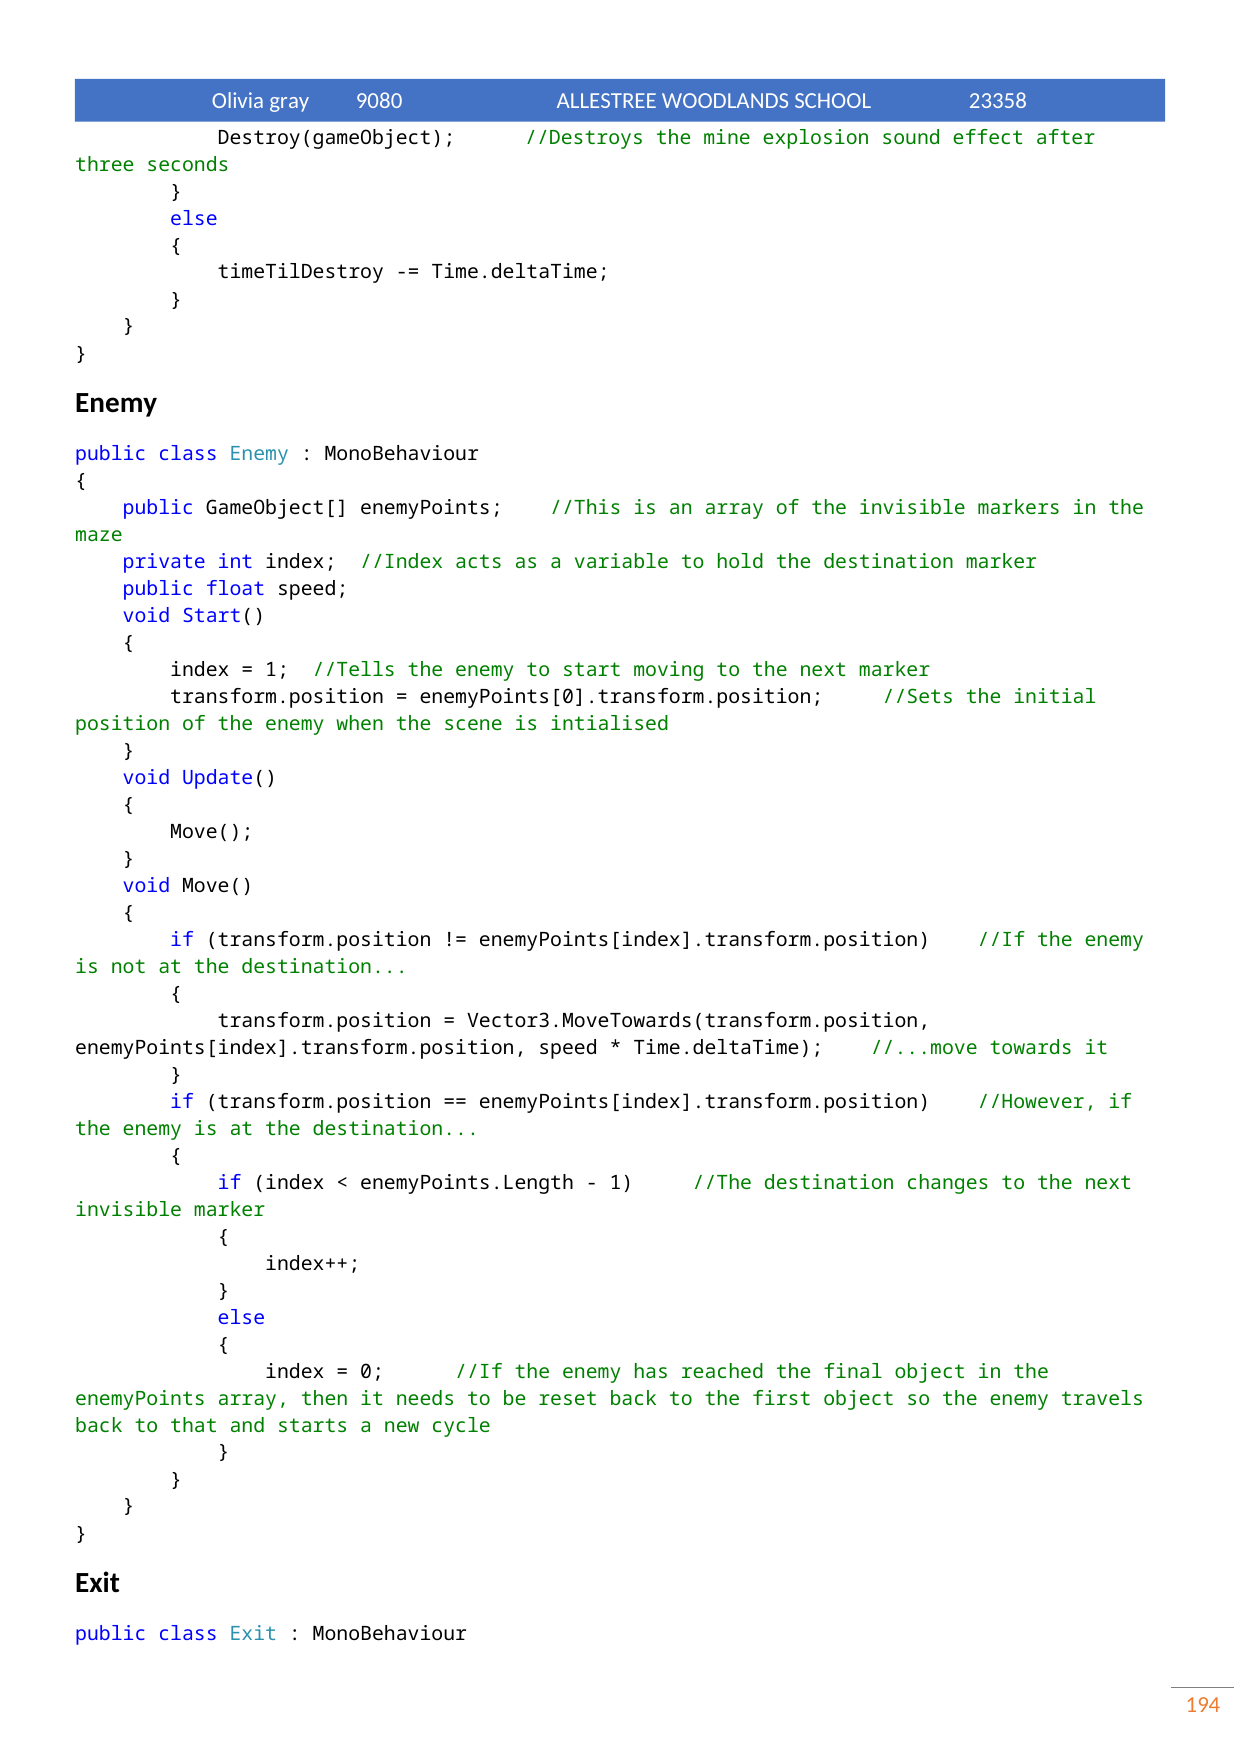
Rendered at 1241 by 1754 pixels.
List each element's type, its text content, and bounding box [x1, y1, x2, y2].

text } [75, 1060, 1165, 1087]
text transform.position = enemyPoints[0].transform.position; //Sets the initial position of the enemy when the scene is intialised [75, 682, 1165, 736]
text else [75, 204, 1165, 231]
text Move(); [75, 817, 1165, 844]
text } [75, 1465, 1165, 1492]
text void Move() [75, 871, 1165, 898]
text Enemy [75, 384, 1165, 420]
text } [75, 1492, 1165, 1519]
text { [75, 1141, 1165, 1168]
text } [75, 1438, 1165, 1465]
text private int index; //Index acts as a variable to hold the destination marker [75, 547, 1165, 574]
text timeTilDestroy -= Time.deltaTime; [75, 258, 1165, 285]
text index = 1; //Tells the enemy to start moving to the next marker [75, 655, 1165, 682]
text } [75, 1519, 1165, 1546]
text { [75, 628, 1165, 655]
text Exit [75, 1564, 1165, 1600]
text } [75, 177, 1165, 204]
text } [75, 339, 1165, 366]
text { [75, 979, 1165, 1006]
text if (transform.position != enemyPoints[index].transform.position) //If the enemy is not at the destination... [75, 925, 1165, 979]
text transform.position = Vector3.MoveTowards(transform.position, enemyPoints[index].transform.position, speed * Time.deltaTime); //...move towards it [75, 1006, 1165, 1060]
text } [75, 736, 1165, 763]
text } [75, 844, 1165, 871]
text { [75, 1222, 1165, 1249]
text void Update() [75, 763, 1165, 790]
text { [75, 790, 1165, 817]
text public float speed; [75, 574, 1165, 601]
text void Start() [75, 601, 1165, 628]
text { [75, 231, 1165, 258]
text } [75, 1276, 1165, 1303]
text { [75, 467, 1165, 493]
text public class Exit : MonoBehaviour [75, 1619, 1165, 1647]
text index = 0; //If the enemy has reached the final object in the enemyPoints array, then it needs to be reset back to the first object so the enemy travels back to that and starts a new cycle [75, 1357, 1165, 1438]
text } [75, 285, 1165, 312]
text else [75, 1303, 1165, 1330]
text Destroy(gameObject); //Destroys the mine explosion sound effect after three seconds [75, 122, 1165, 177]
text public class Enemy : MonoBehaviour [75, 439, 1165, 467]
text if (index < enemyPoints.Length - 1) //The destination changes to the next invisible marker [75, 1168, 1165, 1222]
text index++; [75, 1249, 1165, 1276]
text { [75, 898, 1165, 925]
text } [75, 312, 1165, 339]
text public GameObject[] enemyPoints; //This is an array of the invisible markers in the maze [75, 493, 1165, 547]
text { [75, 1330, 1165, 1357]
text if (transform.position == enemyPoints[index].transform.position) //However, if the enemy is at the destination... [75, 1087, 1165, 1141]
